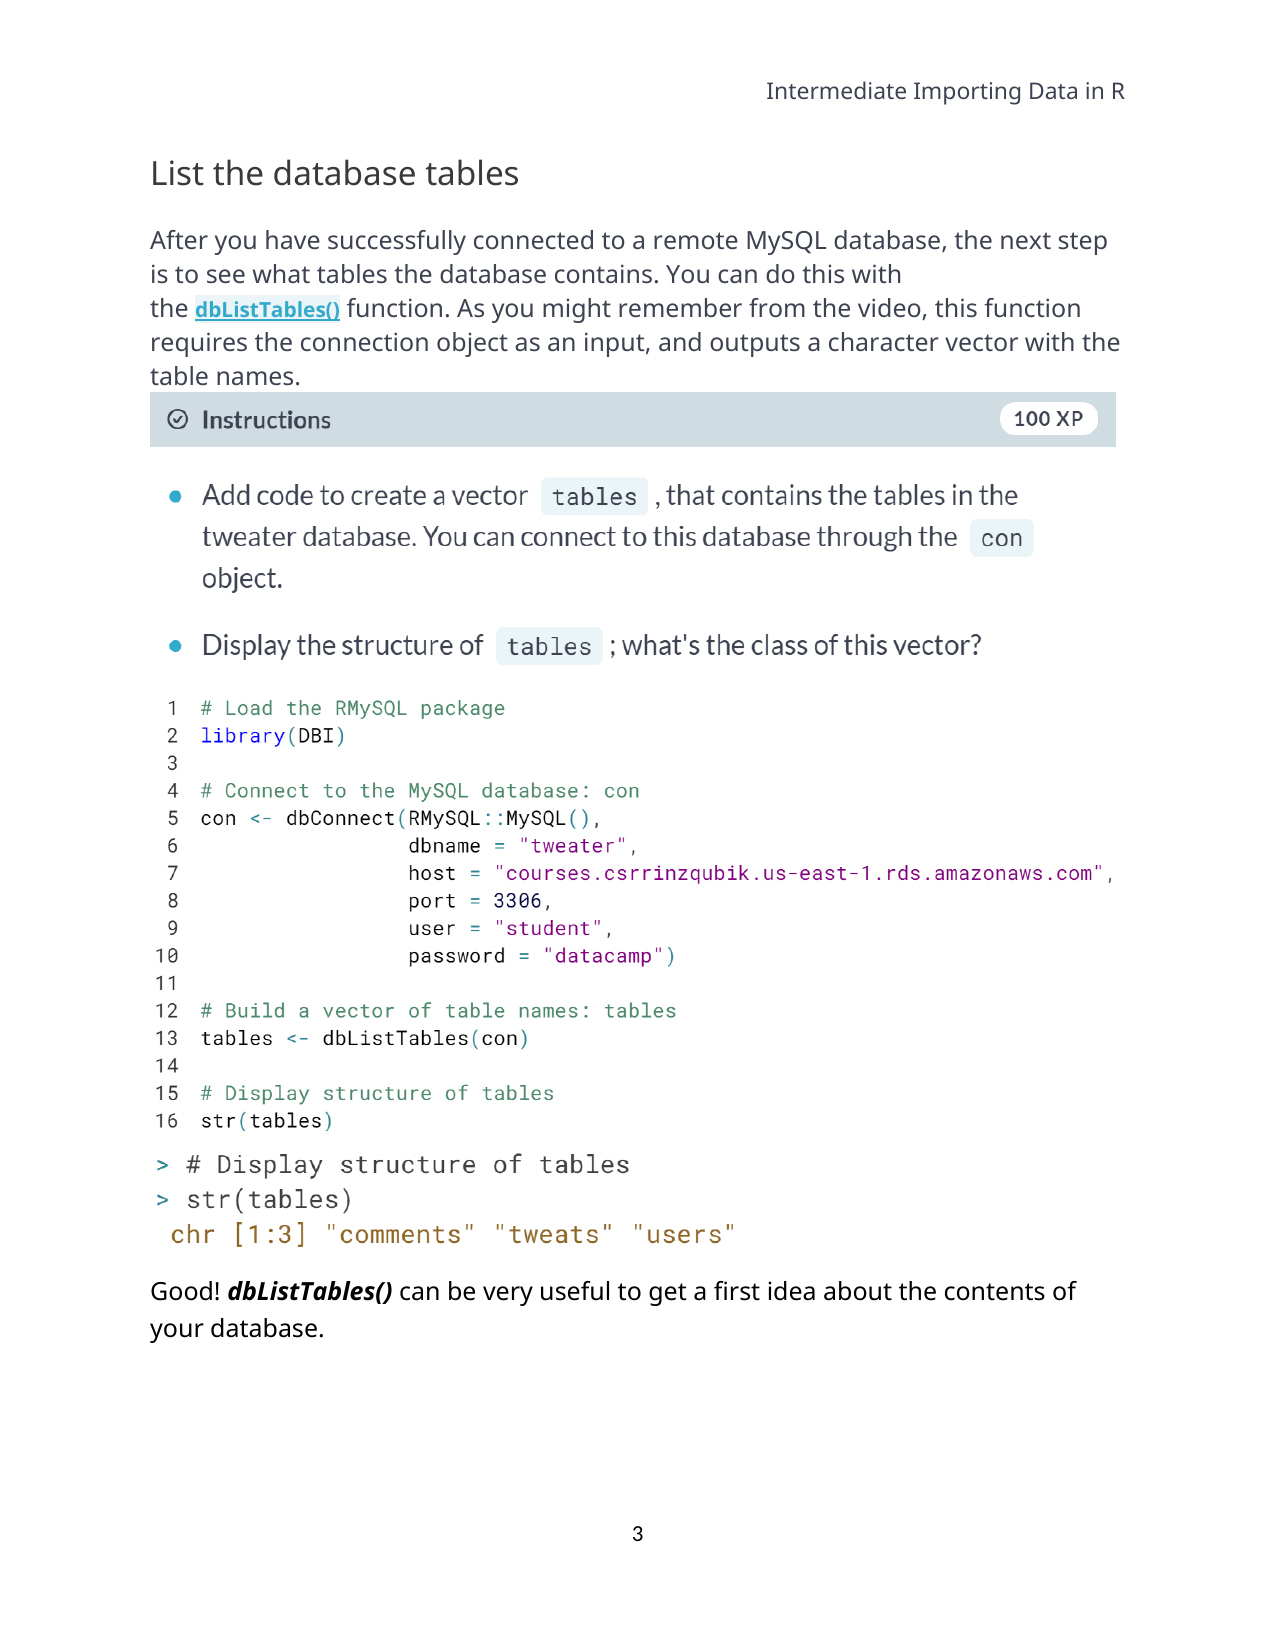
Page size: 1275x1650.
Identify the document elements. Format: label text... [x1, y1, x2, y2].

text Good! dbListTables() can be very useful to get a first idea about the contents of your database. [150, 1274, 1125, 1375]
subtitle List the database tables [150, 150, 1125, 195]
picture [150, 1149, 739, 1256]
picture [150, 692, 1124, 1131]
text After you have successfully connected to a remote MySQL database, the next step is to see what tables the database contains. You can do this with the dbListTables() function. As you might remember from the video, this function requires the connection object as an input, and outputs a character vector with the table names. [150, 222, 1125, 393]
picture [150, 392, 1116, 674]
